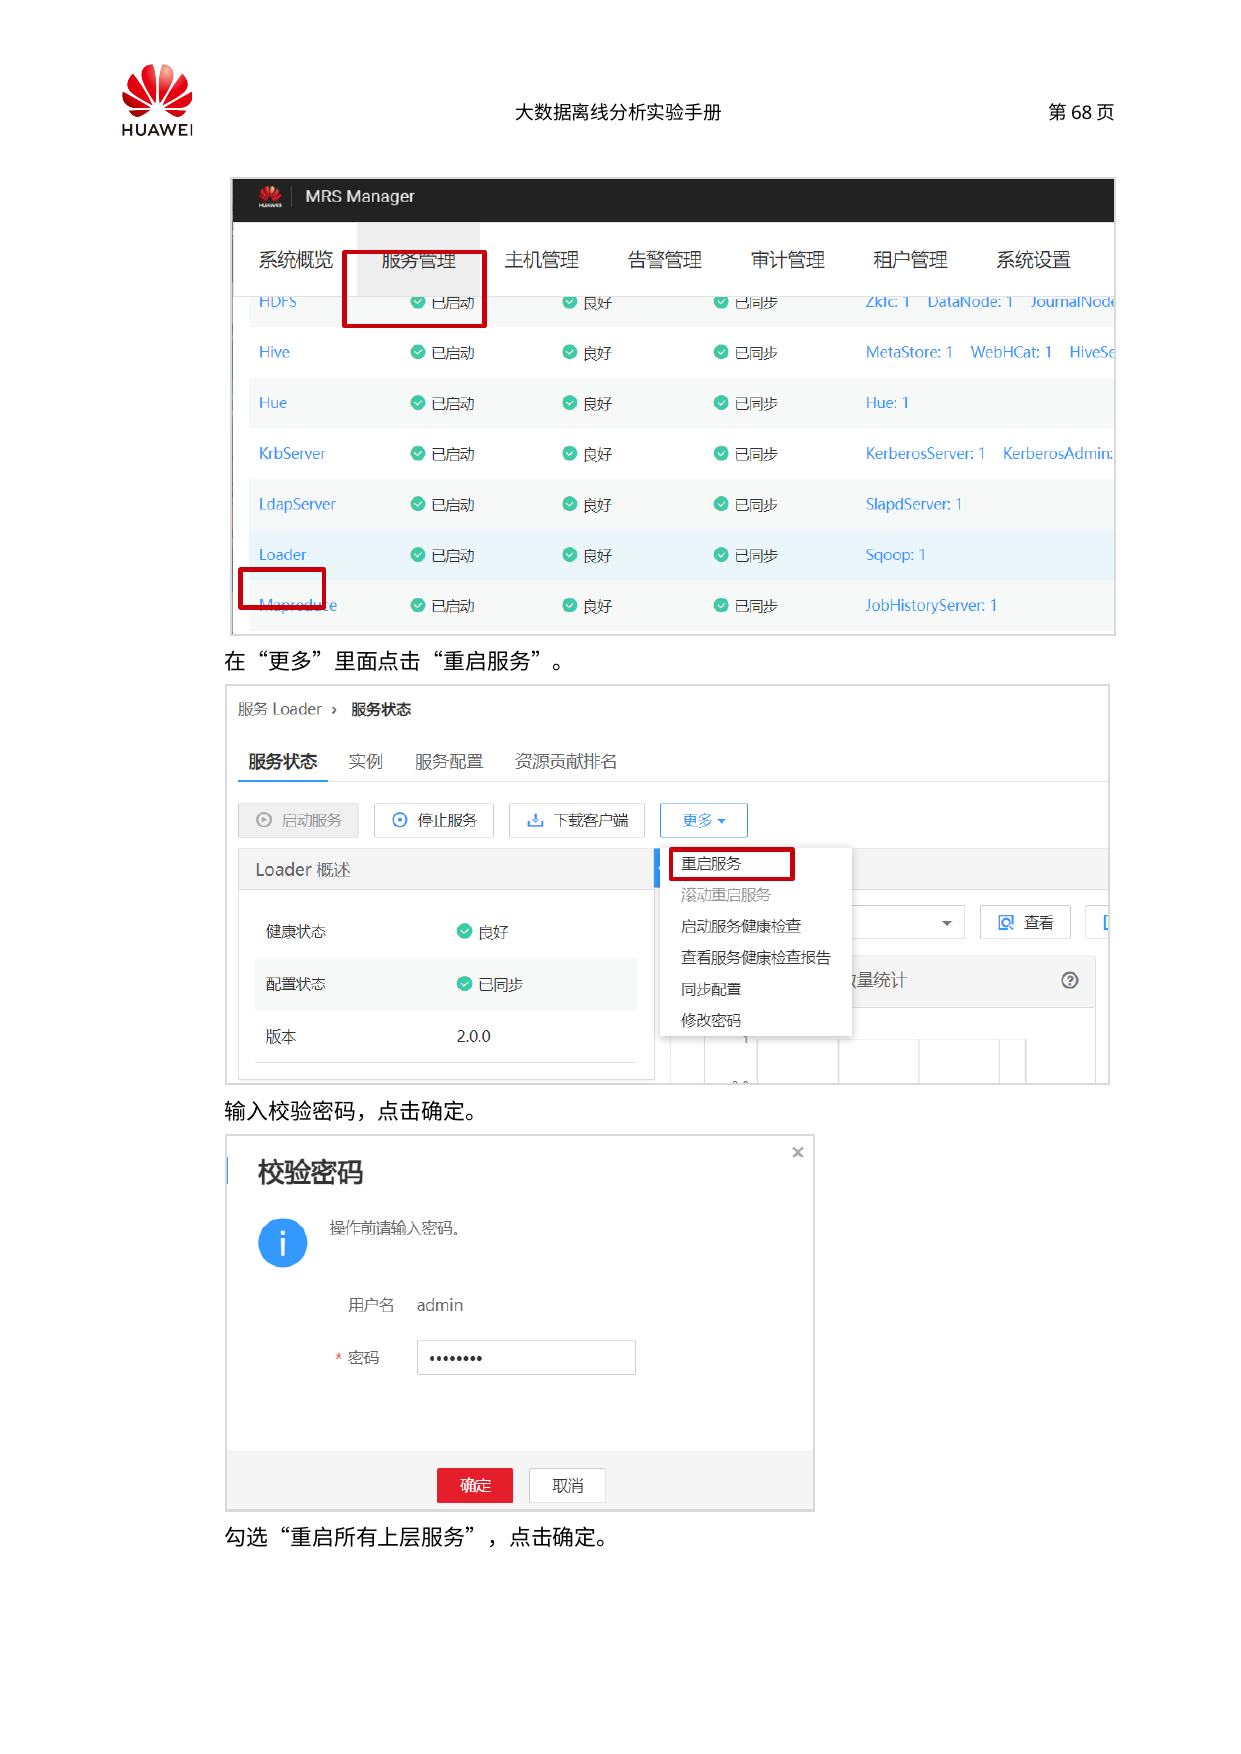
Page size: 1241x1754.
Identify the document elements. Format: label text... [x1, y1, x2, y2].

text 在“更多”里面点击“重启服务”。 [224, 644, 1122, 676]
text 输入校验密码，点击确定。 [224, 1094, 1122, 1125]
picture [227, 686, 1108, 1083]
picture [232, 179, 1114, 634]
picture [227, 1136, 813, 1509]
picture [122, 64, 193, 136]
text 勾选“重启所有上层服务”，点击确定。 [224, 1520, 1122, 1552]
